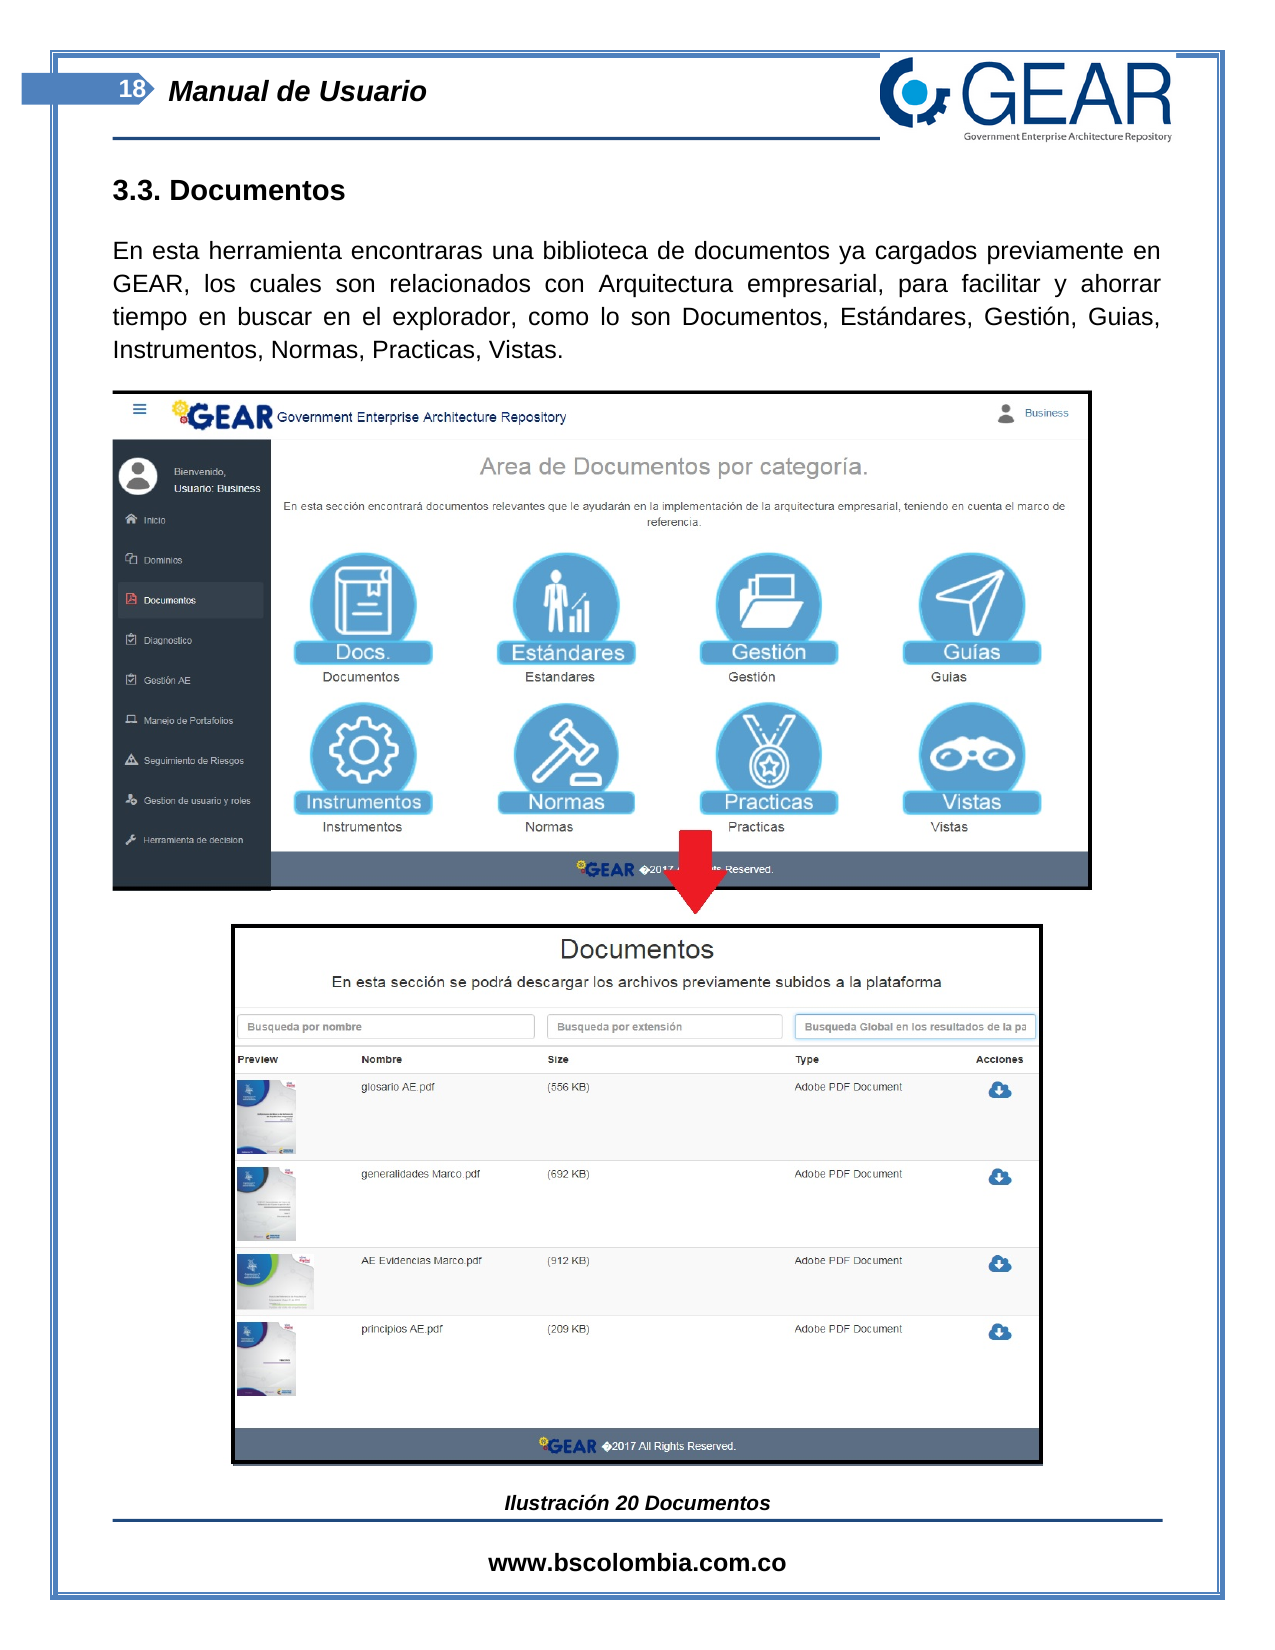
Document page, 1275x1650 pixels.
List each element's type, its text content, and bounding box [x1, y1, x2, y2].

picture [112, 389, 1101, 1466]
text En esta herramienta encontraras una biblioteca de documentos ya cargados previamente en GEAR, los cuales son relacionados con Arquitectura empresarial, para facilitar y ahorrar tiempo en buscar en el explorador, como lo son Documentos, Estándares, Gestión, Guias, Instrumentos, Normas, Practicas, Vistas. [112, 236, 1162, 364]
text Ilustración 20 Documentos [112, 1490, 1162, 1514]
subtitle 3.3. Documentos [112, 173, 1162, 207]
picture [880, 52, 1177, 144]
